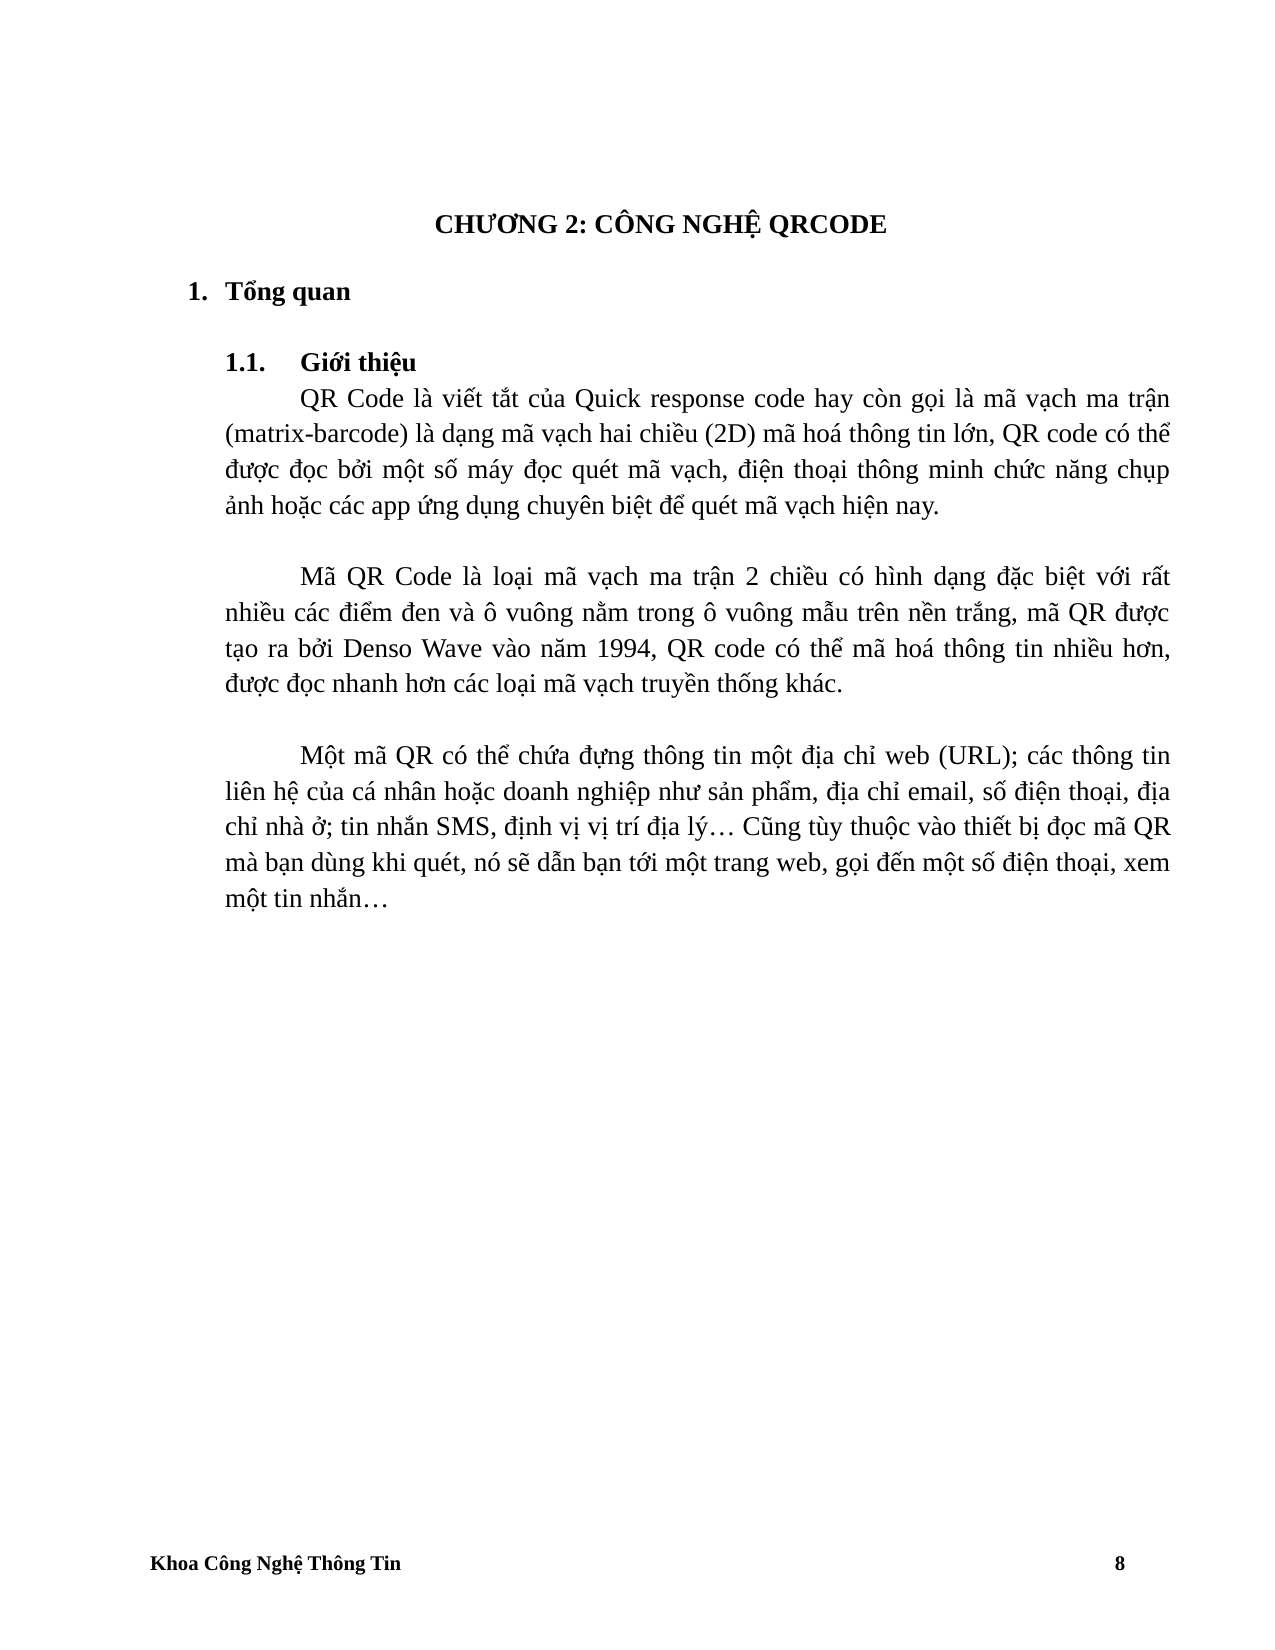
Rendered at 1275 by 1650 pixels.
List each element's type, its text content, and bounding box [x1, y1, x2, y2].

list Một mã QR có thể chứa đựng thông tin một địa chỉ web (URL); các thông tin liên hệ của cá nhân hoặc doanh nghiệp như sản phẩm, địa chỉ email, số điện thoại, địa chỉ nhà ở; tin nhắn SMS, định vị vị trí địa lý… Cũng tùy thuộc vào thiết bị đọc mã QR mà bạn dùng khi quét, nó sẽ dẫn bạn tới một trang web, gọi đến một số điện thoại, xem một tin nhắn… [225, 739, 1172, 913]
list Mã QR Code là loại mã vạch ma trận 2 chiều có hình dạng đặc biệt với rất nhiều các điểm đen và ô vuông nằm trong ô vuông mẫu trên nền trắng, mã QR được tạo ra bởi Denso Wave vào năm 1994, QR code có thể mã hoá thông tin nhiều hơn, được đọc nhanh hơn các loại mã vạch truyền thống khác. [225, 560, 1172, 699]
list QR Code là viết tắt của Quick response code hay còn gọi là mã vạch ma trận (matrix-barcode) là dạng mã vạch hai chiều (2D) mã hoá thông tin lớn, QR code có thể được đọc bởi một số máy đọc quét mã vạch, điện thoại thông minh chức năng chụp ảnh hoặc các app ứng dụng chuyên biệt để quét mã vạch hiện nay. [225, 382, 1172, 520]
subtitle CHƯƠNG 2: CÔNG NGHỆ QRCODE [150, 208, 1172, 239]
list Tổng quan [187, 274, 1172, 306]
list Giới thiệu [225, 346, 1172, 377]
